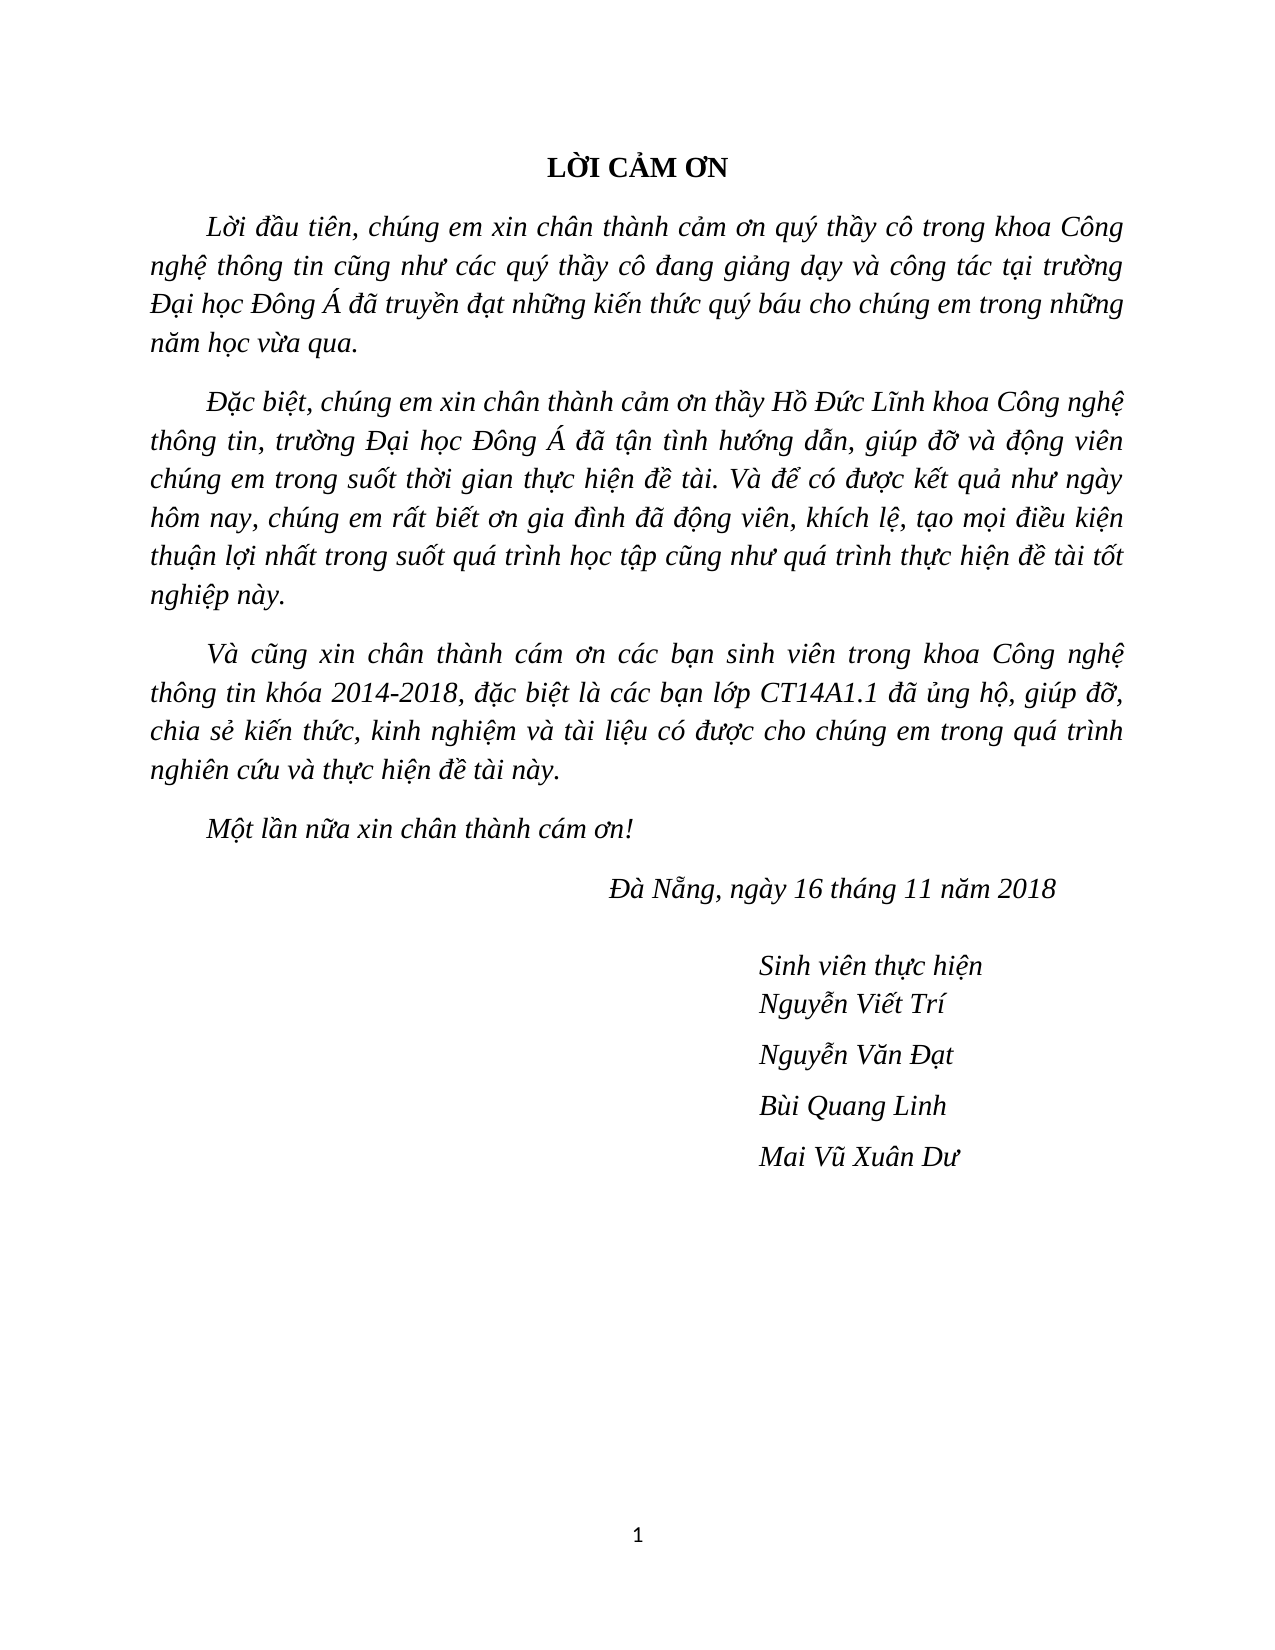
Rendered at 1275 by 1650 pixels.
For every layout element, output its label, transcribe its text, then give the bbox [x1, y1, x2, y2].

text Bùi Quang Linh [675, 1088, 1125, 1122]
text Sinh viên thực hiện [675, 948, 1125, 981]
text Đà Nẵng, ngày 16 tháng 11 năm 2018 [525, 871, 1125, 904]
text Đặc biệt, chúng em xin chân thành cảm ơn thầy Hồ Đức Lĩnh khoa Công nghệ thông tin, trường Đại học Đông Á đã tận tình hướng dẫn, giúp đỡ và động viên chúng em trong suốt thời gian thực hiện đề tài. Và để có được kết quả như ngày hôm nay, chúng em rất biết ơn gia đình đã động viên, khích lệ, tạo mọi điều kiện thuận lợi nhất trong suốt quá trình học tập cũng như quá trình thực hiện đề tài tốt nghiệp này. [150, 384, 1125, 611]
text LỜI CẢM ƠN [150, 150, 1125, 183]
text Mai Vũ Xuân Dư [675, 1139, 1125, 1173]
text Lời đầu tiên, chúng em xin chân thành cảm ơn quý thầy cô trong khoa Công nghệ thông tin cũng như các quý thầy cô đang giảng dạy và công tác tại trường Đại học Đông Á đã truyền đạt những kiến thức quý báu cho chúng em trong những năm học vừa qua. [150, 209, 1125, 358]
text Nguyễn Viết Trí [675, 986, 1125, 1020]
text Nguyễn Văn Đạt [675, 1037, 1125, 1071]
text Và cũng xin chân thành cám ơn các bạn sinh viên trong khoa Công nghệ thông tin khóa 2014-2018, đặc biệt là các bạn lớp CT14A1.1 đã ủng hộ, giúp đỡ, chia sẻ kiến thức, kinh nghiệm và tài liệu có được cho chúng em trong quá trình nghiên cứu và thực hiện đề tài này. [150, 636, 1125, 786]
text Một lần nữa xin chân thành cám ơn! [150, 811, 1125, 845]
